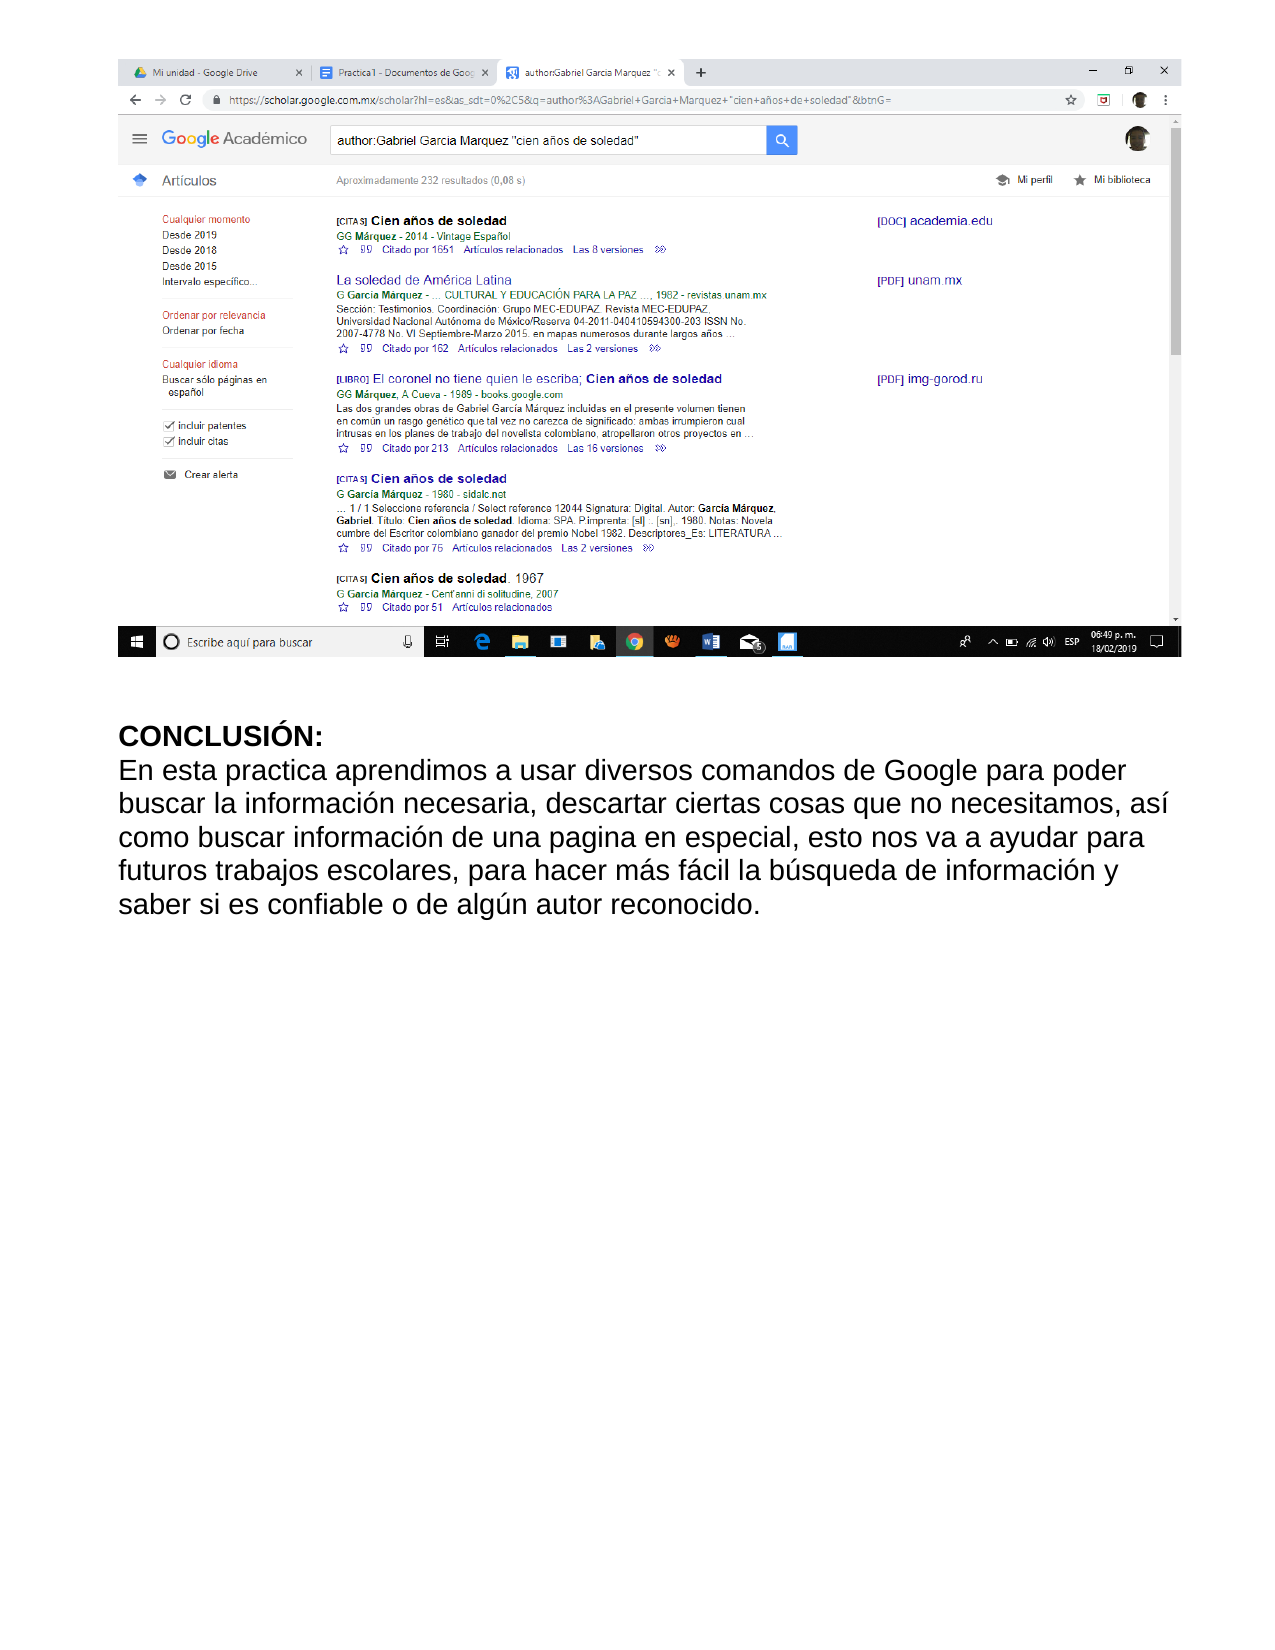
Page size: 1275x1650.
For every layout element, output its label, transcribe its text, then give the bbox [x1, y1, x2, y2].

picture [118, 59, 1182, 657]
text CONCLUSIÓN: En esta practica aprendimos a usar diversos comandos de Google para poder buscar la información necesaria, descartar ciertas cosas que no necesitamos, así como buscar información de una pagina en especial, esto nos va a ayudar para futuros trabajos escolares, para hacer más fácil la búsqueda de información y saber si es confiable o de algún autor reconocido. [118, 719, 1181, 920]
